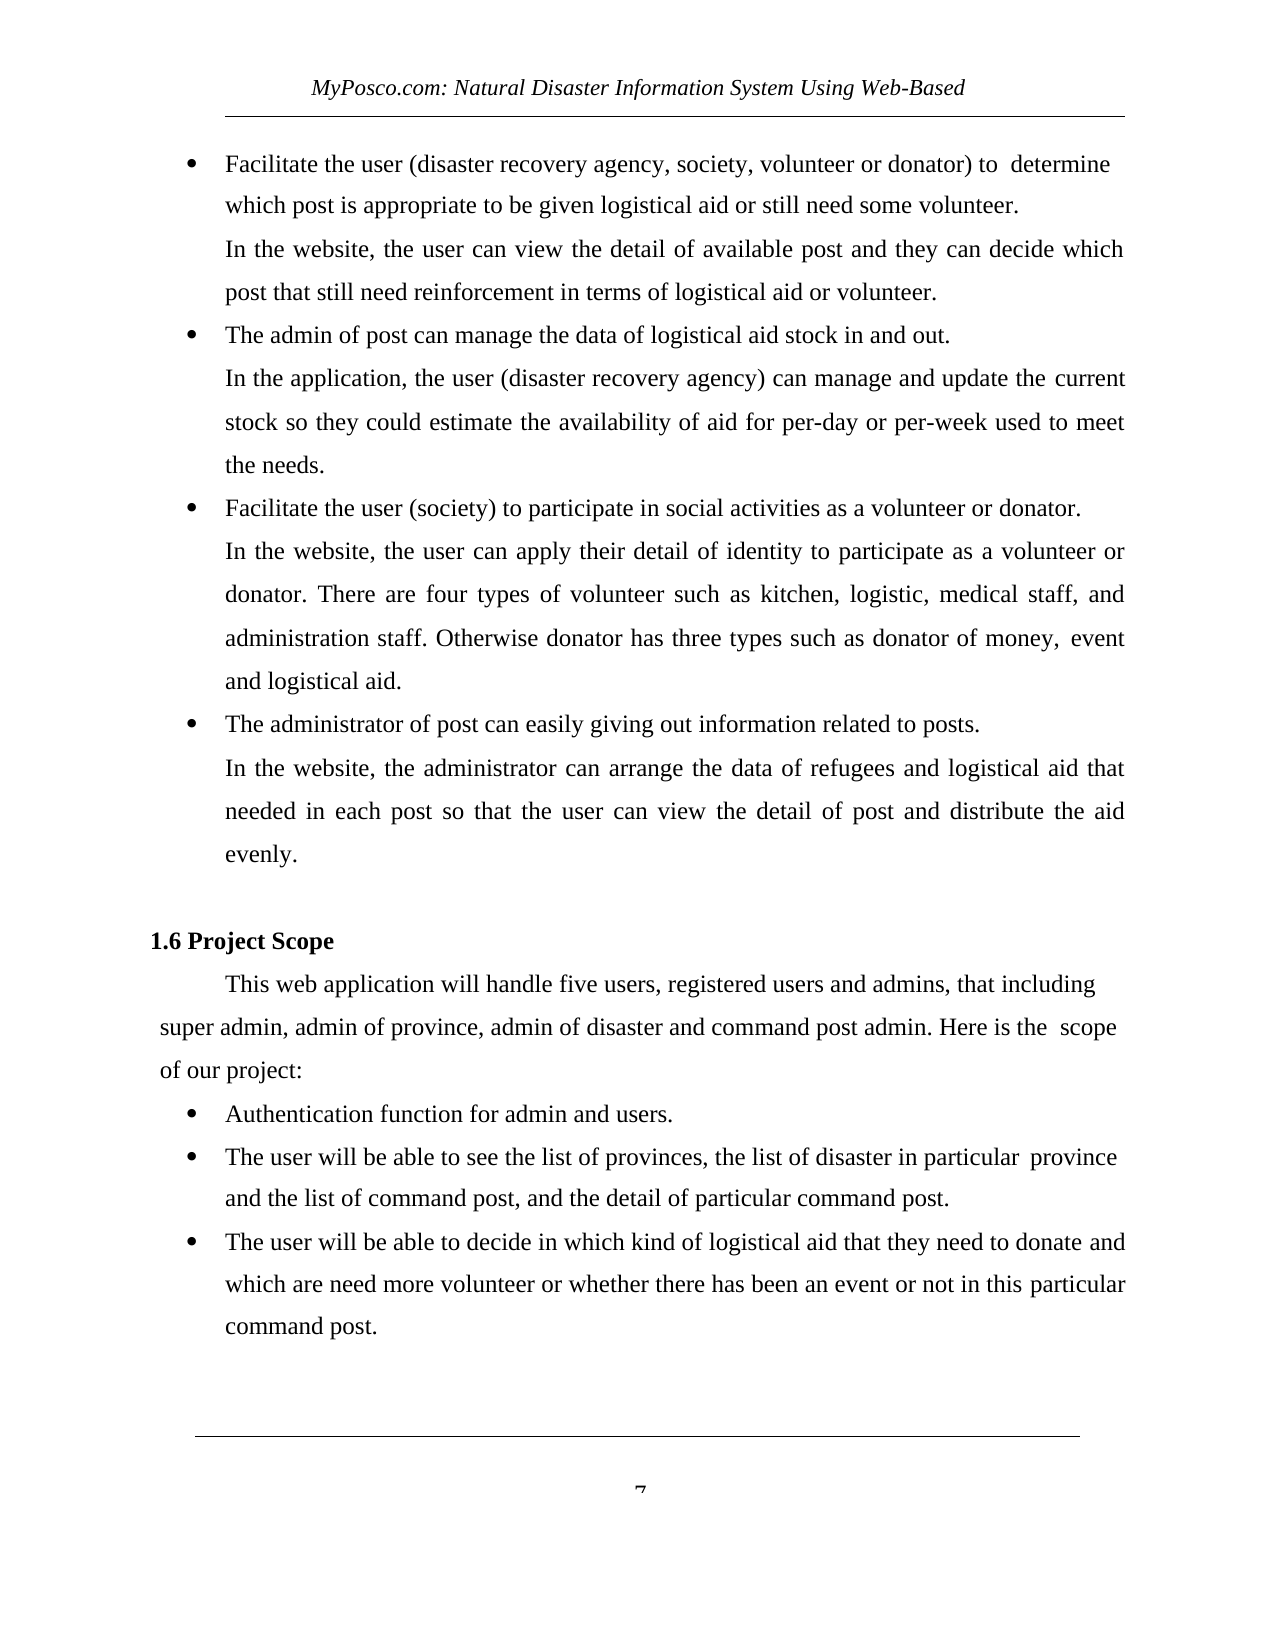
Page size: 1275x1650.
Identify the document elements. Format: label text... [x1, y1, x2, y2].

text In the application, the user (disaster recovery agency) can manage and update the current stock so they could estimate the availability of aid for per-day or per-week used to meet the needs. [225, 363, 1125, 478]
list Authentication function for admin and users. [187, 1099, 1118, 1127]
list The admin of post can manage the data of logistical aid stock in and out. [187, 320, 1118, 349]
text In the website, the user can view the detail of available post and they can decide which post that still need reinforcement in terms of logistical aid or volunteer. [225, 234, 1125, 306]
text In the website, the user can apply their detail of identity to participate as a volunteer or donator. There are four types of volunteer such as kitchen, logistic, medical staff, and administration staff. Otherwise donator has three types such as donator of money, event and logistical aid. [225, 536, 1125, 694]
subtitle Project Scope [150, 926, 1118, 955]
list Facilitate the user (society) to participate in social activities as a volunteer or donator. [187, 493, 1118, 522]
list The user will be able to see the list of provinces, the list of disaster in particular province and the list of command post, and the detail of particular command post. [187, 1142, 1125, 1212]
list The user will be able to decide in which kind of logistical aid that they need to donate and which are need more volunteer or whether there has been an event or not in this particular command post. [187, 1227, 1125, 1340]
list Facilitate the user (disaster recovery agency, society, volunteer or donator) to determine which post is appropriate to be given logistical aid or still need some volunteer. [187, 149, 1118, 219]
text In the website, the administrator can arrange the data of refugees and logistical aid that needed in each post so that the user can view the detail of post and distribute the aid evenly. [225, 753, 1125, 868]
text This web application will handle five users, registered users and admins, that including super admin, admin of province, admin of disaster and command post admin. Here is the scope of our project: [159, 969, 1125, 1084]
list The administrator of post can easily giving out information related to posts. [187, 709, 1118, 738]
